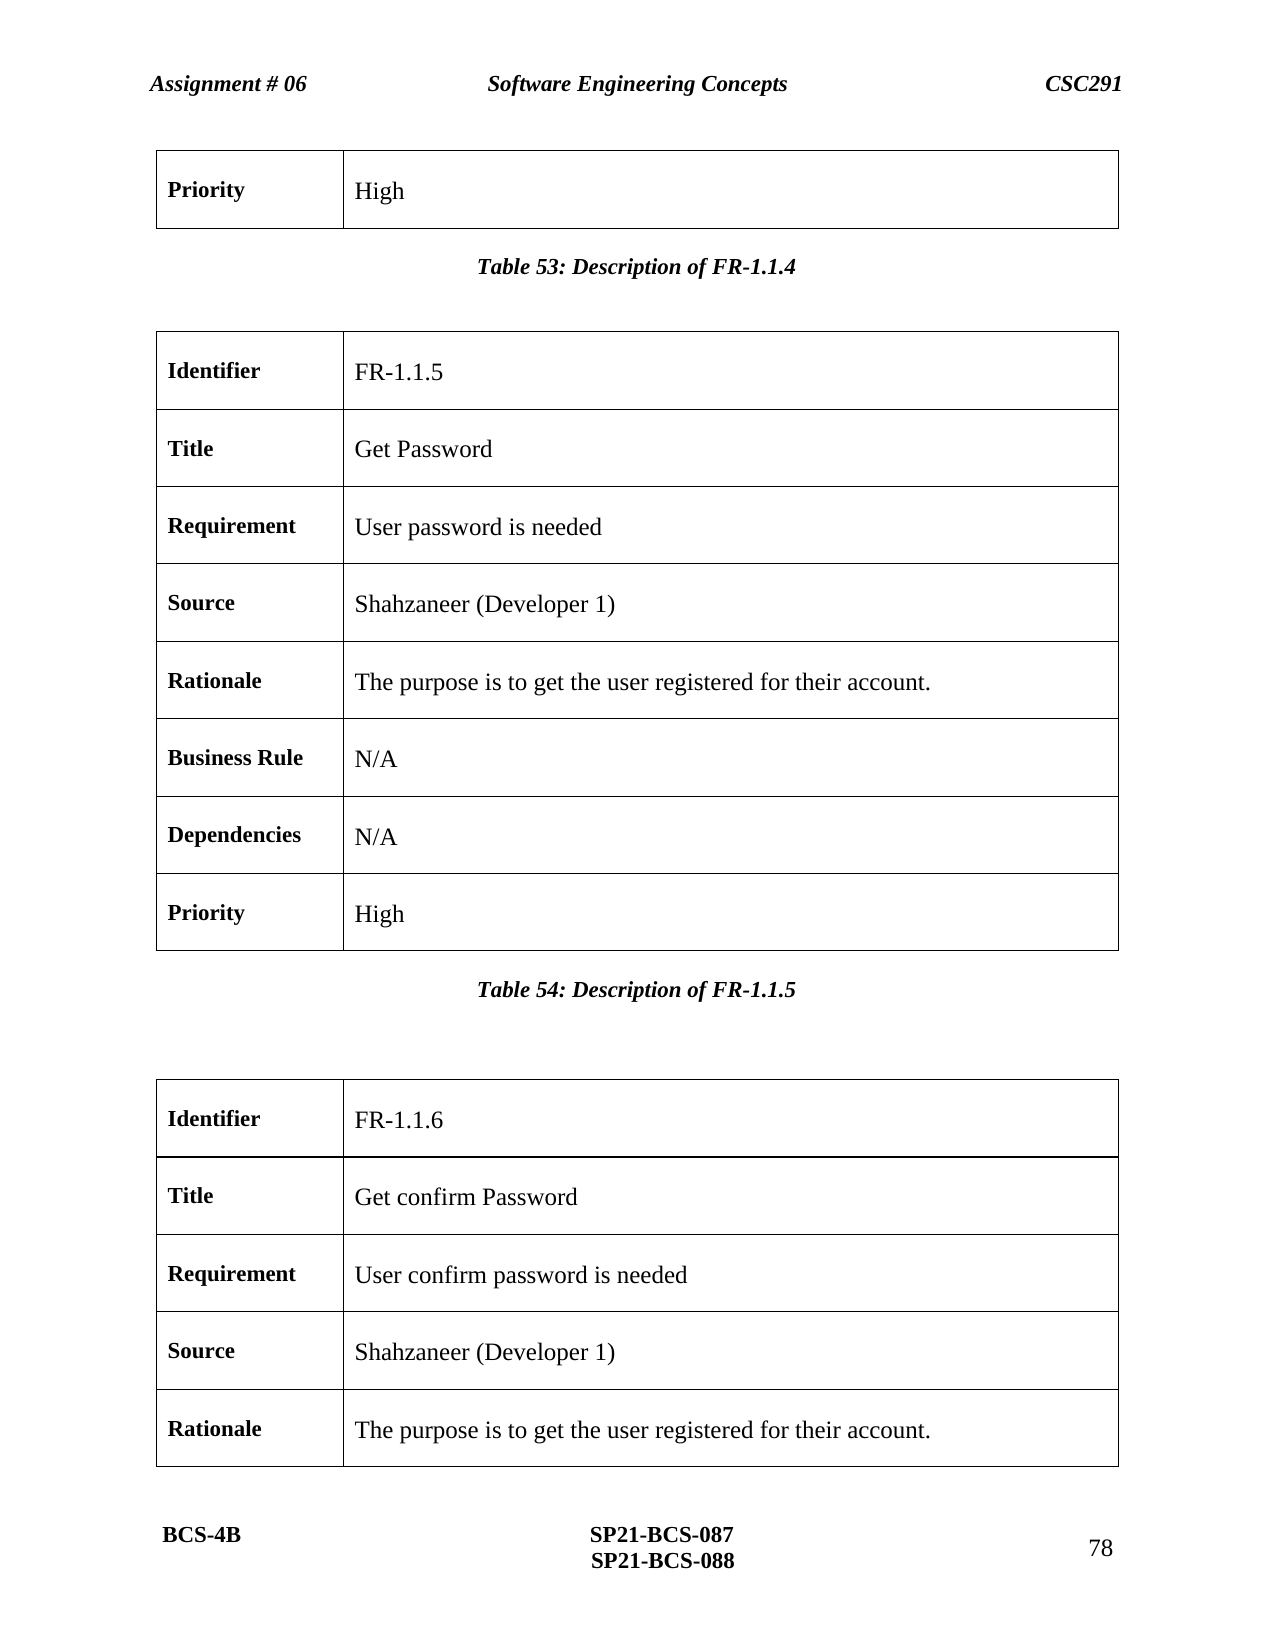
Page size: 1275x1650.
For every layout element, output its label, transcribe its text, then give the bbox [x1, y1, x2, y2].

table_cell Get Password [344, 410, 1118, 486]
table_cell User password is needed [344, 487, 1118, 563]
table_cell Shahzaneer (Developer 1) [344, 564, 1118, 641]
table_header FR-1.1.6 [344, 1080, 1118, 1156]
table_cell Priority [157, 151, 343, 227]
table_cell Title [157, 1158, 343, 1234]
table_header FR-1.1.5 [344, 332, 1118, 408]
table_cell N/A [344, 719, 1118, 796]
table_cell Source [157, 564, 343, 641]
table_cell Requirement [157, 1235, 343, 1311]
table_cell Rationale [157, 642, 343, 718]
text Table 54: Description of FR-1.1.5 [150, 976, 1125, 1003]
table_cell Rationale [157, 1390, 343, 1466]
table_cell High [344, 151, 1118, 227]
table_cell High [344, 874, 1118, 950]
table_cell Source [157, 1312, 343, 1389]
table_cell The purpose is to get the user registered for their account. [344, 642, 1118, 718]
table_header Identifier [157, 332, 343, 408]
text Table 53: Description of FR-1.1.4 [150, 253, 1125, 280]
table_cell Requirement [157, 487, 343, 563]
table_cell Shahzaneer (Developer 1) [344, 1312, 1118, 1389]
table_cell Business Rule [157, 719, 343, 796]
table_cell User confirm password is needed [344, 1235, 1118, 1311]
table_cell Dependencies [157, 797, 343, 873]
table_cell N/A [344, 797, 1118, 873]
table_cell Priority [157, 874, 343, 950]
table_cell The purpose is to get the user registered for their account. [344, 1390, 1118, 1466]
table_cell Title [157, 410, 343, 486]
table_header Identifier [157, 1080, 343, 1156]
table_cell Get confirm Password [344, 1158, 1118, 1234]
